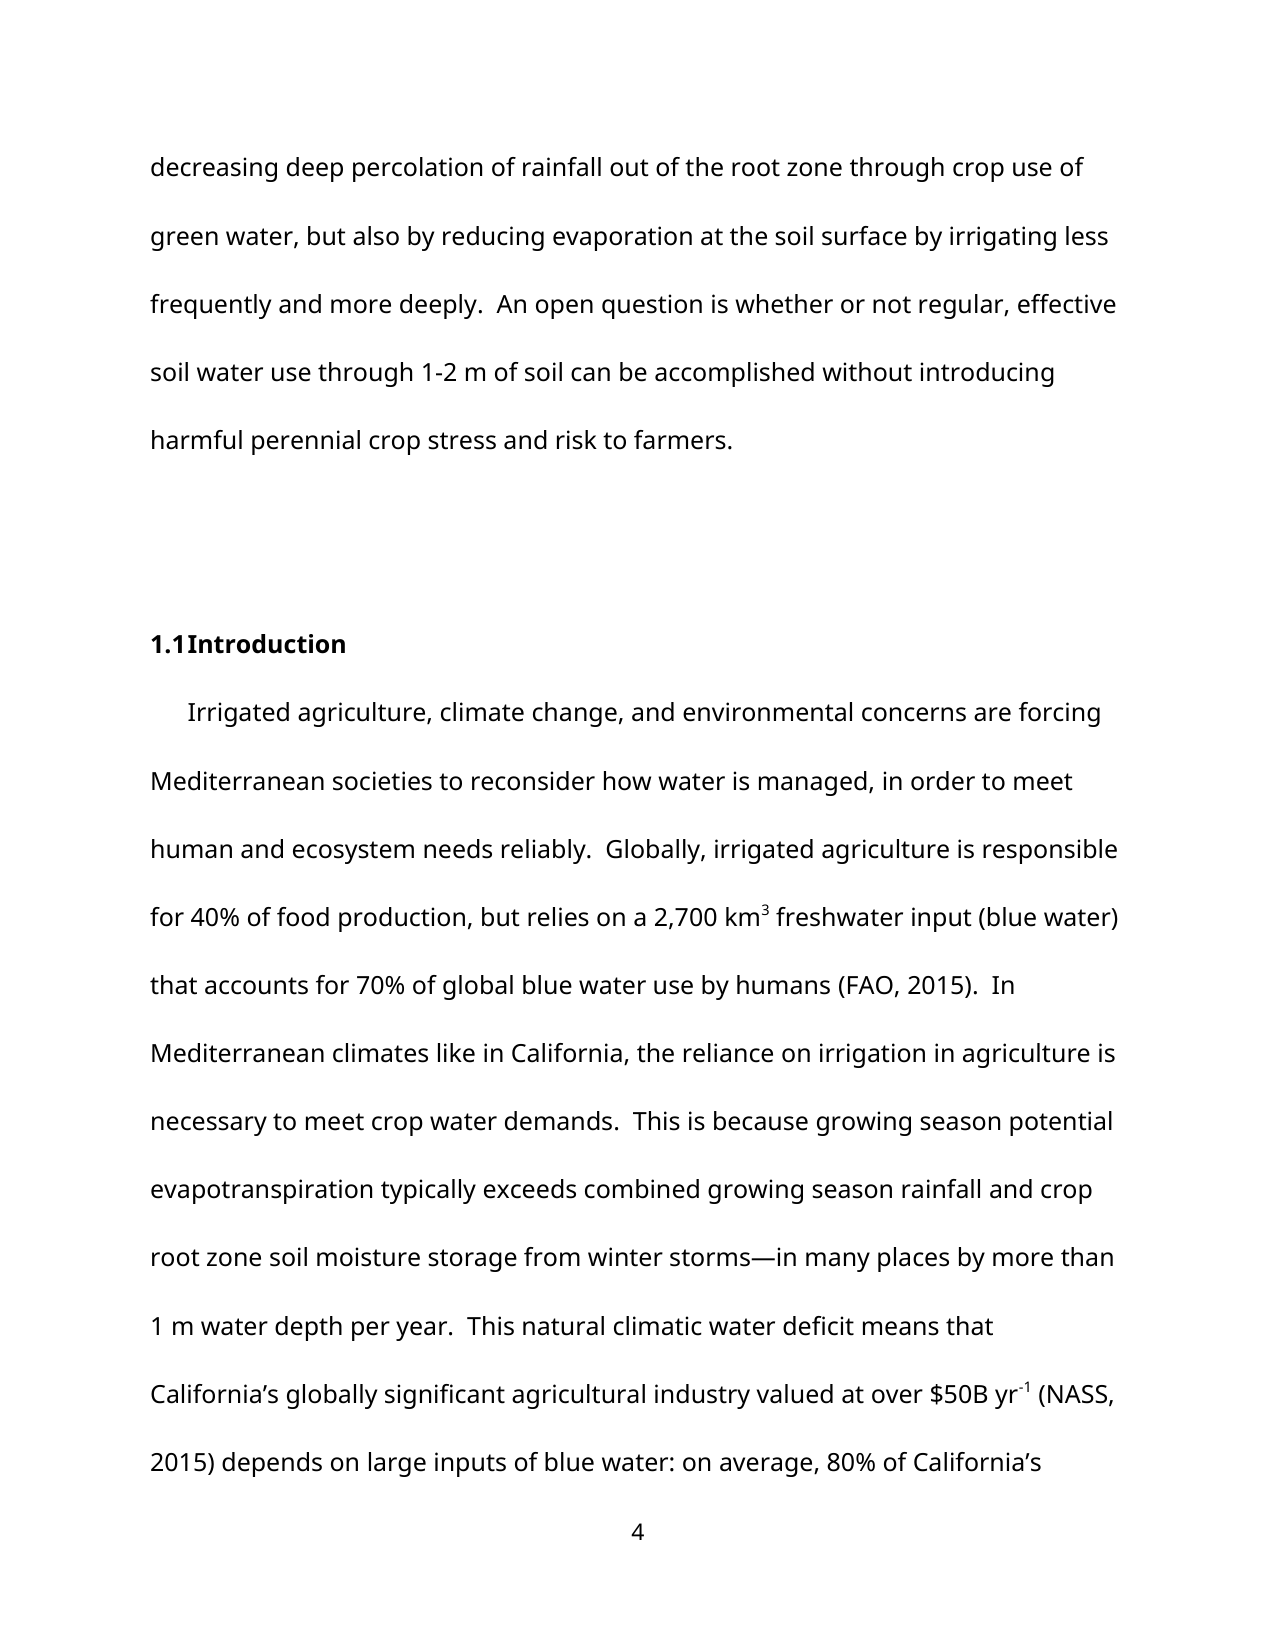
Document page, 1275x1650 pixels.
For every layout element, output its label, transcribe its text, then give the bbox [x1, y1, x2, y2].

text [150, 150, 1125, 457]
list Introduction [150, 627, 1125, 661]
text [150, 695, 1125, 1478]
